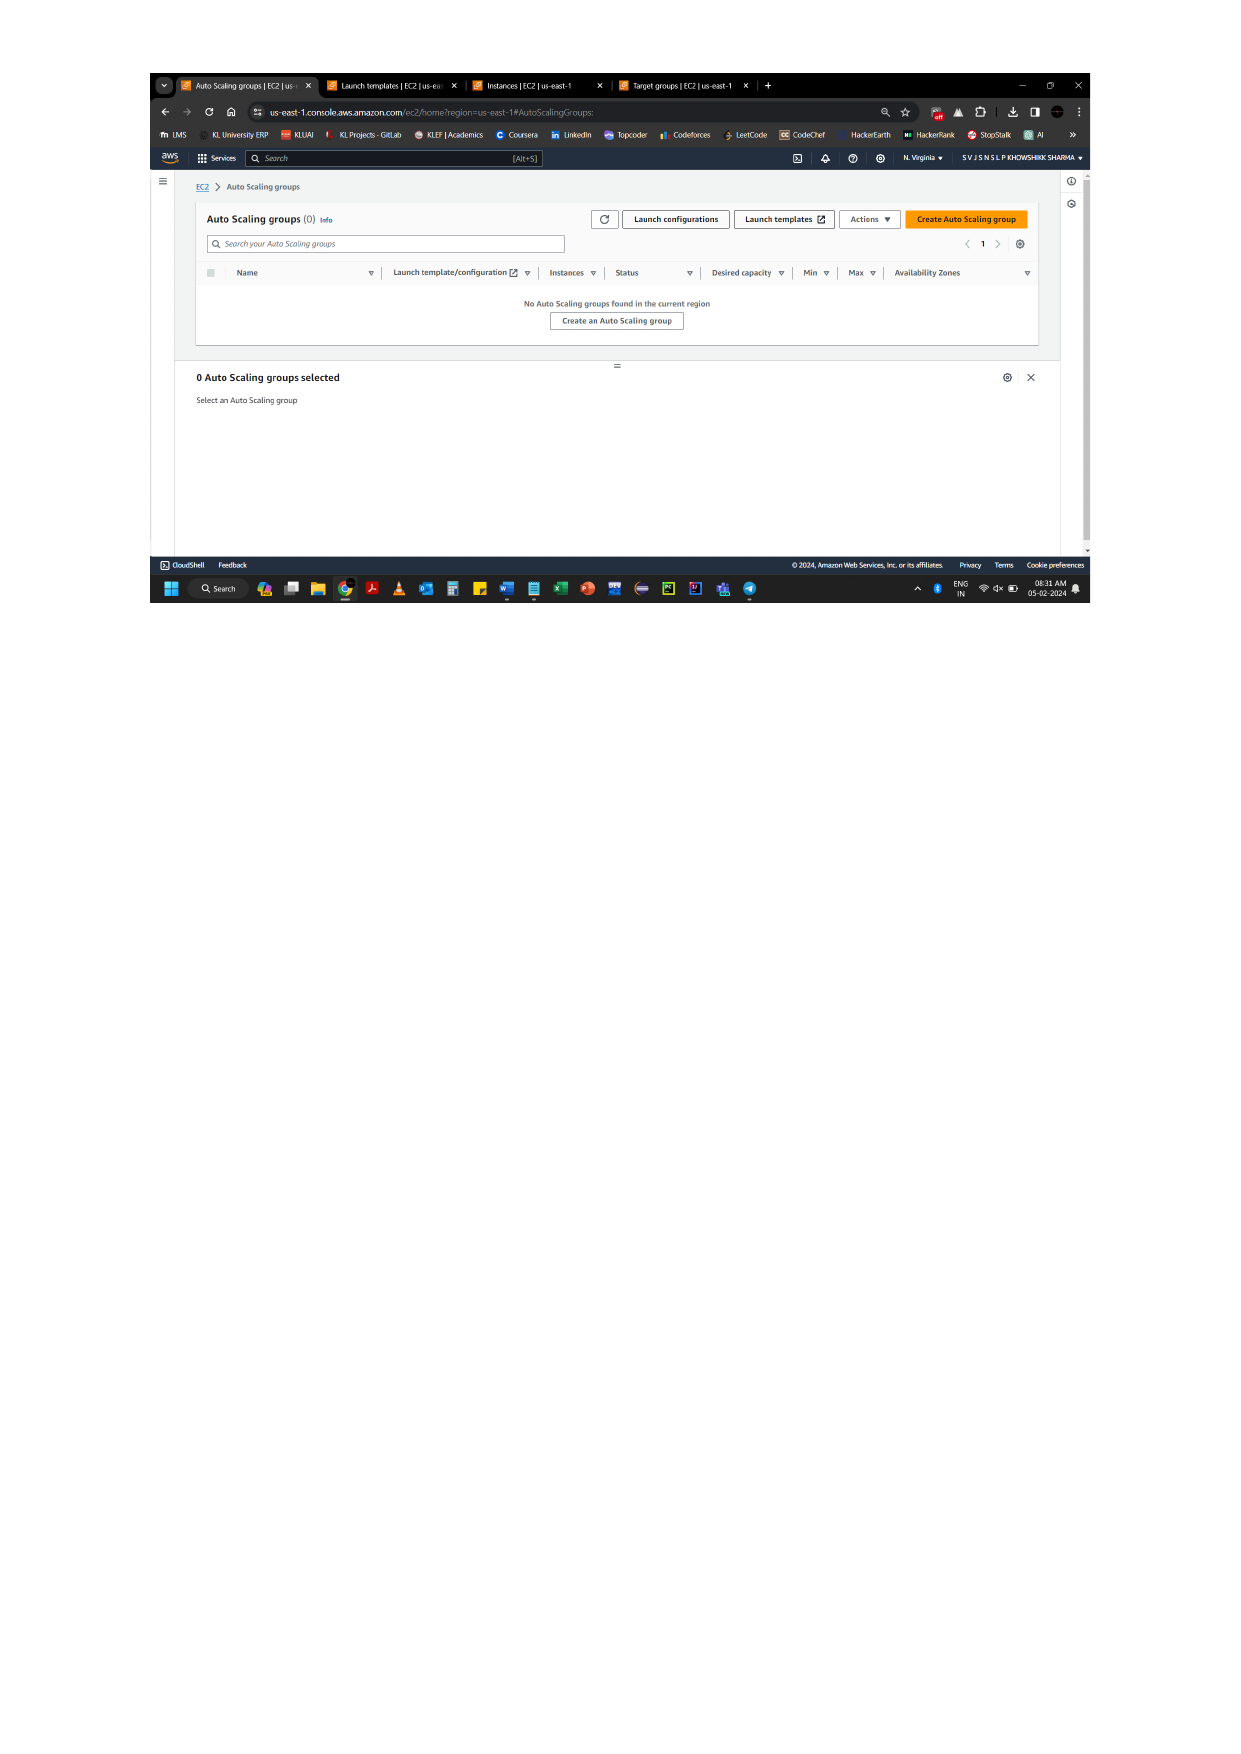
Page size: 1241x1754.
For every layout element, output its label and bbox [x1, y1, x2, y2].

picture [150, 73, 1091, 603]
